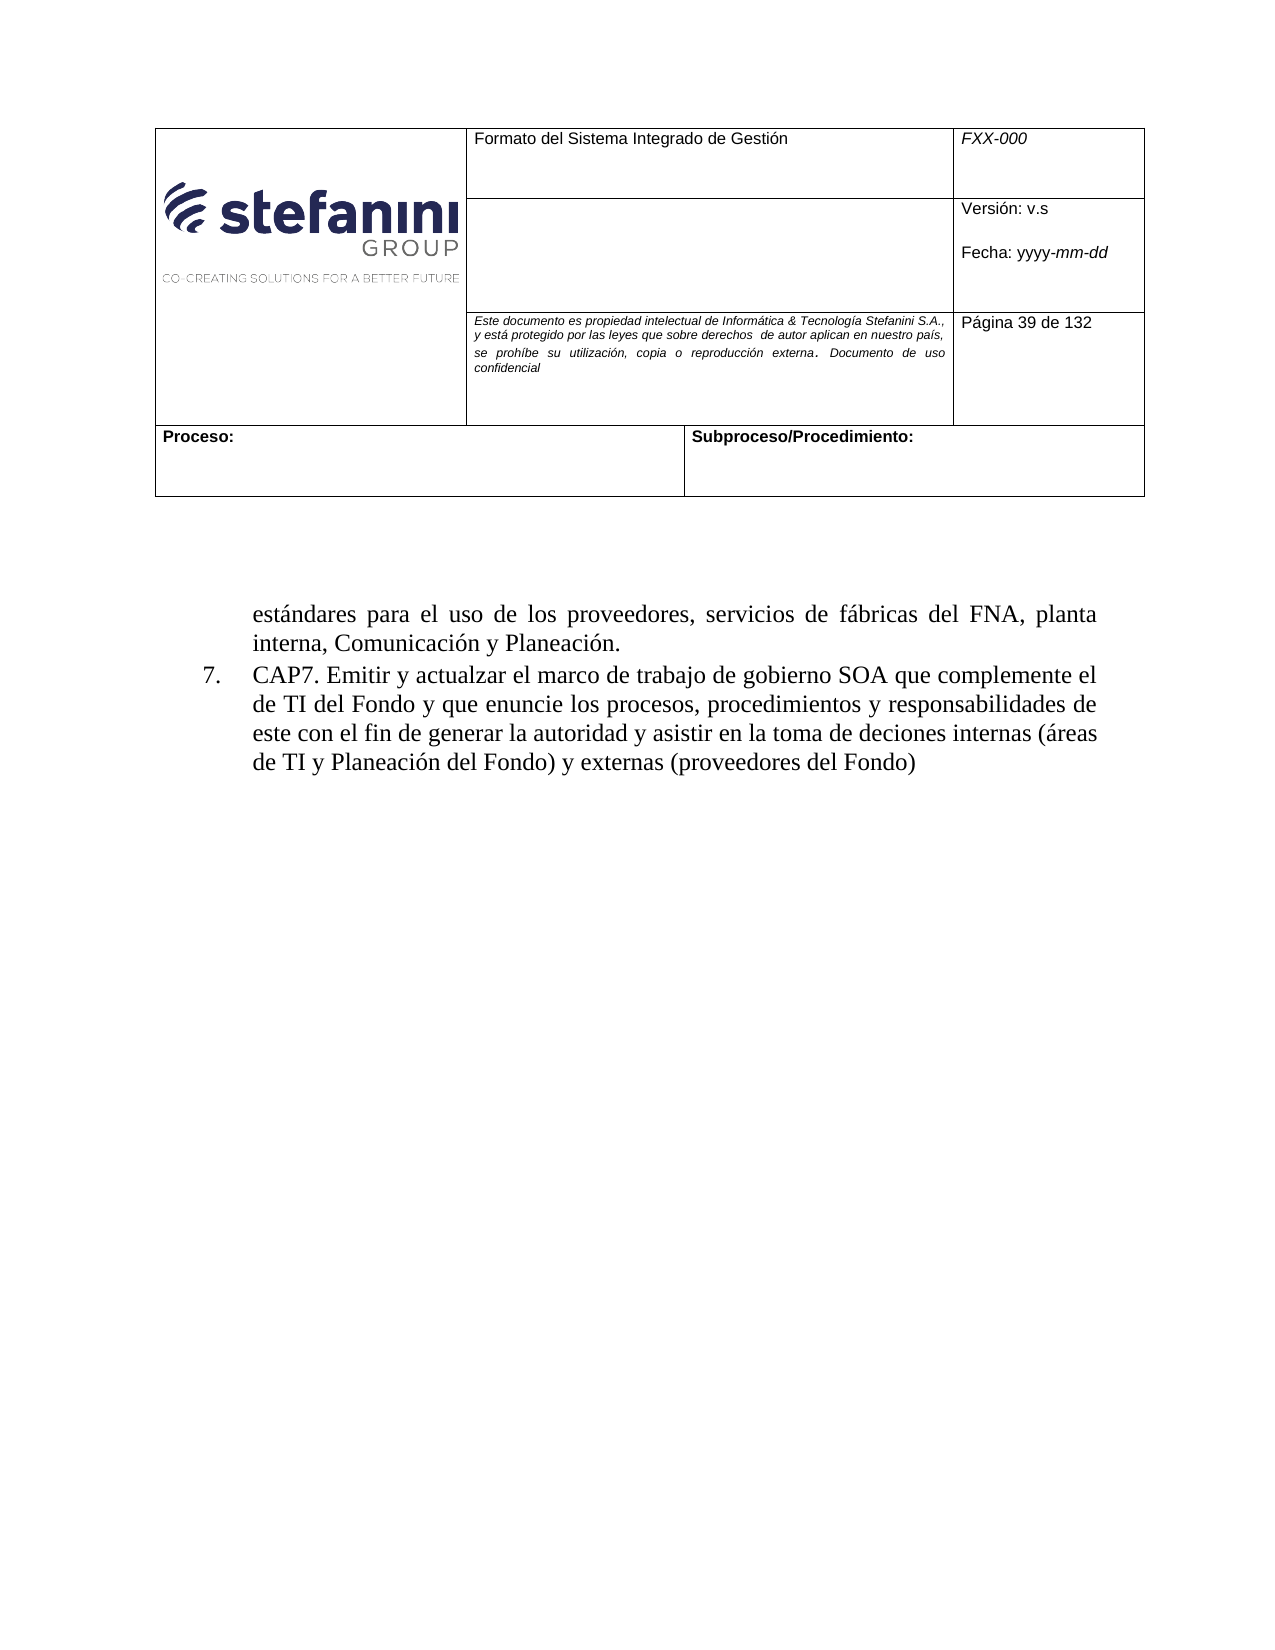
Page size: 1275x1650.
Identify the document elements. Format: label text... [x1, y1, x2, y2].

list CAP6. Emitir y gestionar los contenidos de documentación técnica, como principios, restricciones tecnológicas, marcos de trabajo, normas, diseños, y estándares para el uso de los proveedores, servicios de fábricas del FNA, planta interna, Comunicación y Planeación. [202, 599, 1098, 657]
list CAP7. Emitir y actualzar el marco de trabajo de gobierno SOA que complemente el de TI del Fondo y que enuncie los procesos, procedimientos y responsabilidades de este con el fin de generar la autoridad y asistir en la toma de deciones internas (áreas de TI y Planeación del Fondo) y externas (proveedores del Fondo) [202, 661, 1098, 776]
picture [162, 182, 460, 286]
